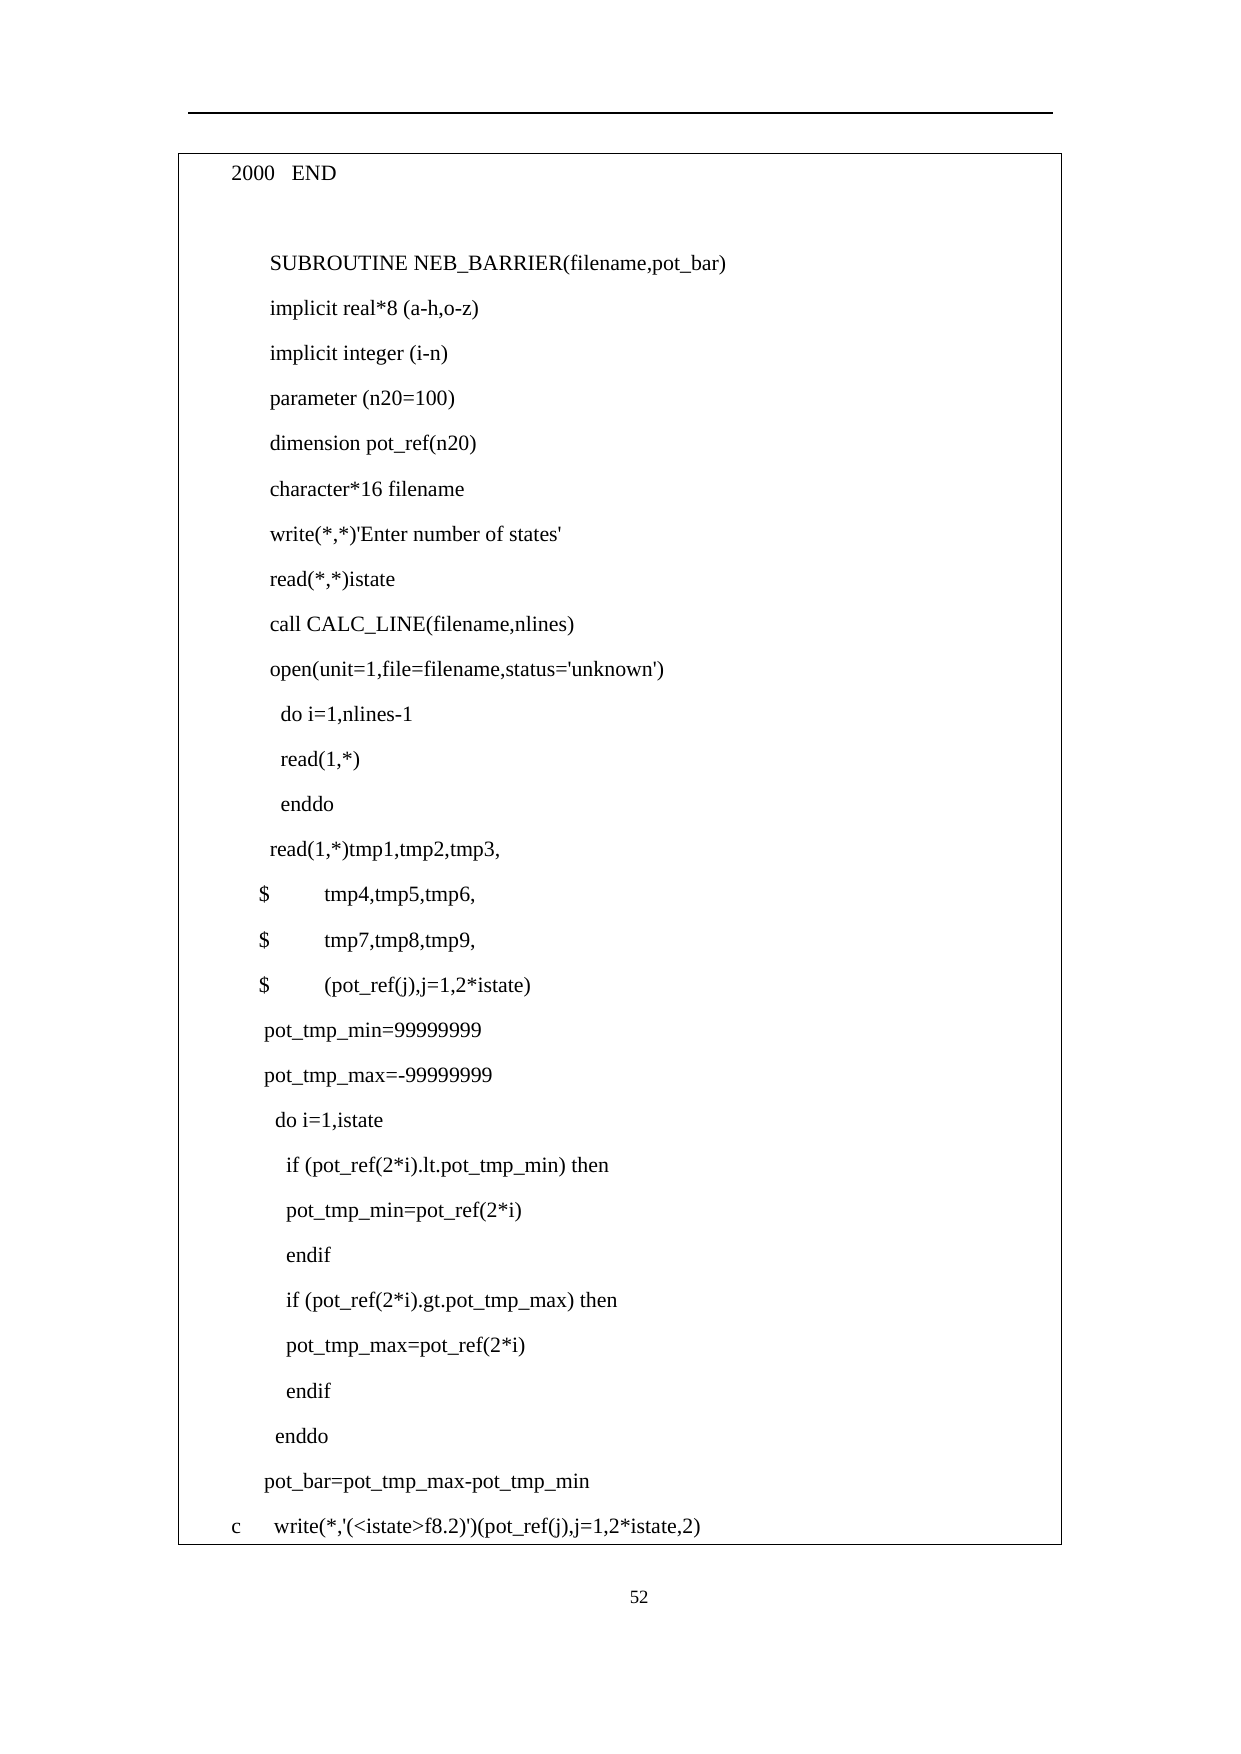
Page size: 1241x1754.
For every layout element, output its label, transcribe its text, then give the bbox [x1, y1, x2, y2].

text pot_bar=pot_tmp_max-pot_tmp_min [179, 1461, 1061, 1497]
text character*16 filename [179, 469, 1061, 504]
text do i=1,nlines-1 [179, 694, 1061, 730]
text do i=1,istate [179, 1100, 1061, 1136]
text pot_tmp_max=-99999999 [179, 1055, 1061, 1091]
text implicit real*8 (a-h,o-z) [179, 288, 1061, 324]
text read(1,*)tmp1,tmp2,tmp3, [179, 829, 1061, 865]
text read(*,*)istate [179, 559, 1061, 594]
text call CALC_LINE(filename,nlines) [179, 604, 1061, 640]
text pot_tmp_max=pot_ref(2*i) [179, 1326, 1061, 1361]
text $ tmp7,tmp8,tmp9, [179, 920, 1061, 955]
text pot_tmp_min=pot_ref(2*i) [179, 1190, 1061, 1226]
text write(*,*)'Enter number of states' [179, 514, 1061, 549]
text dimension pot_ref(n20) [179, 424, 1061, 459]
text enddo [179, 1416, 1061, 1452]
text endif [179, 1371, 1061, 1406]
text parameter (n20=100) [179, 378, 1061, 414]
text SUBROUTINE NEB_BARRIER(filename,pot_bar) [179, 243, 1061, 279]
text 2000 END [179, 154, 1061, 189]
text read(1,*) [179, 739, 1061, 775]
text open(unit=1,file=filename,status='unknown') [179, 649, 1061, 685]
text $ tmp4,tmp5,tmp6, [179, 875, 1061, 910]
text implicit integer (i-n) [179, 333, 1061, 369]
text $ (pot_ref(j),j=1,2*istate) [179, 965, 1061, 1001]
text c write(*,'(<istate>f8.2)')(pot_ref(j),j=1,2*istate,2) [179, 1506, 1061, 1544]
text if (pot_ref(2*i).gt.pot_tmp_max) then [179, 1281, 1061, 1316]
text endif [179, 1236, 1061, 1271]
text if (pot_ref(2*i).lt.pot_tmp_min) then [179, 1145, 1061, 1181]
text pot_tmp_min=99999999 [179, 1010, 1061, 1046]
text enddo [179, 784, 1061, 820]
